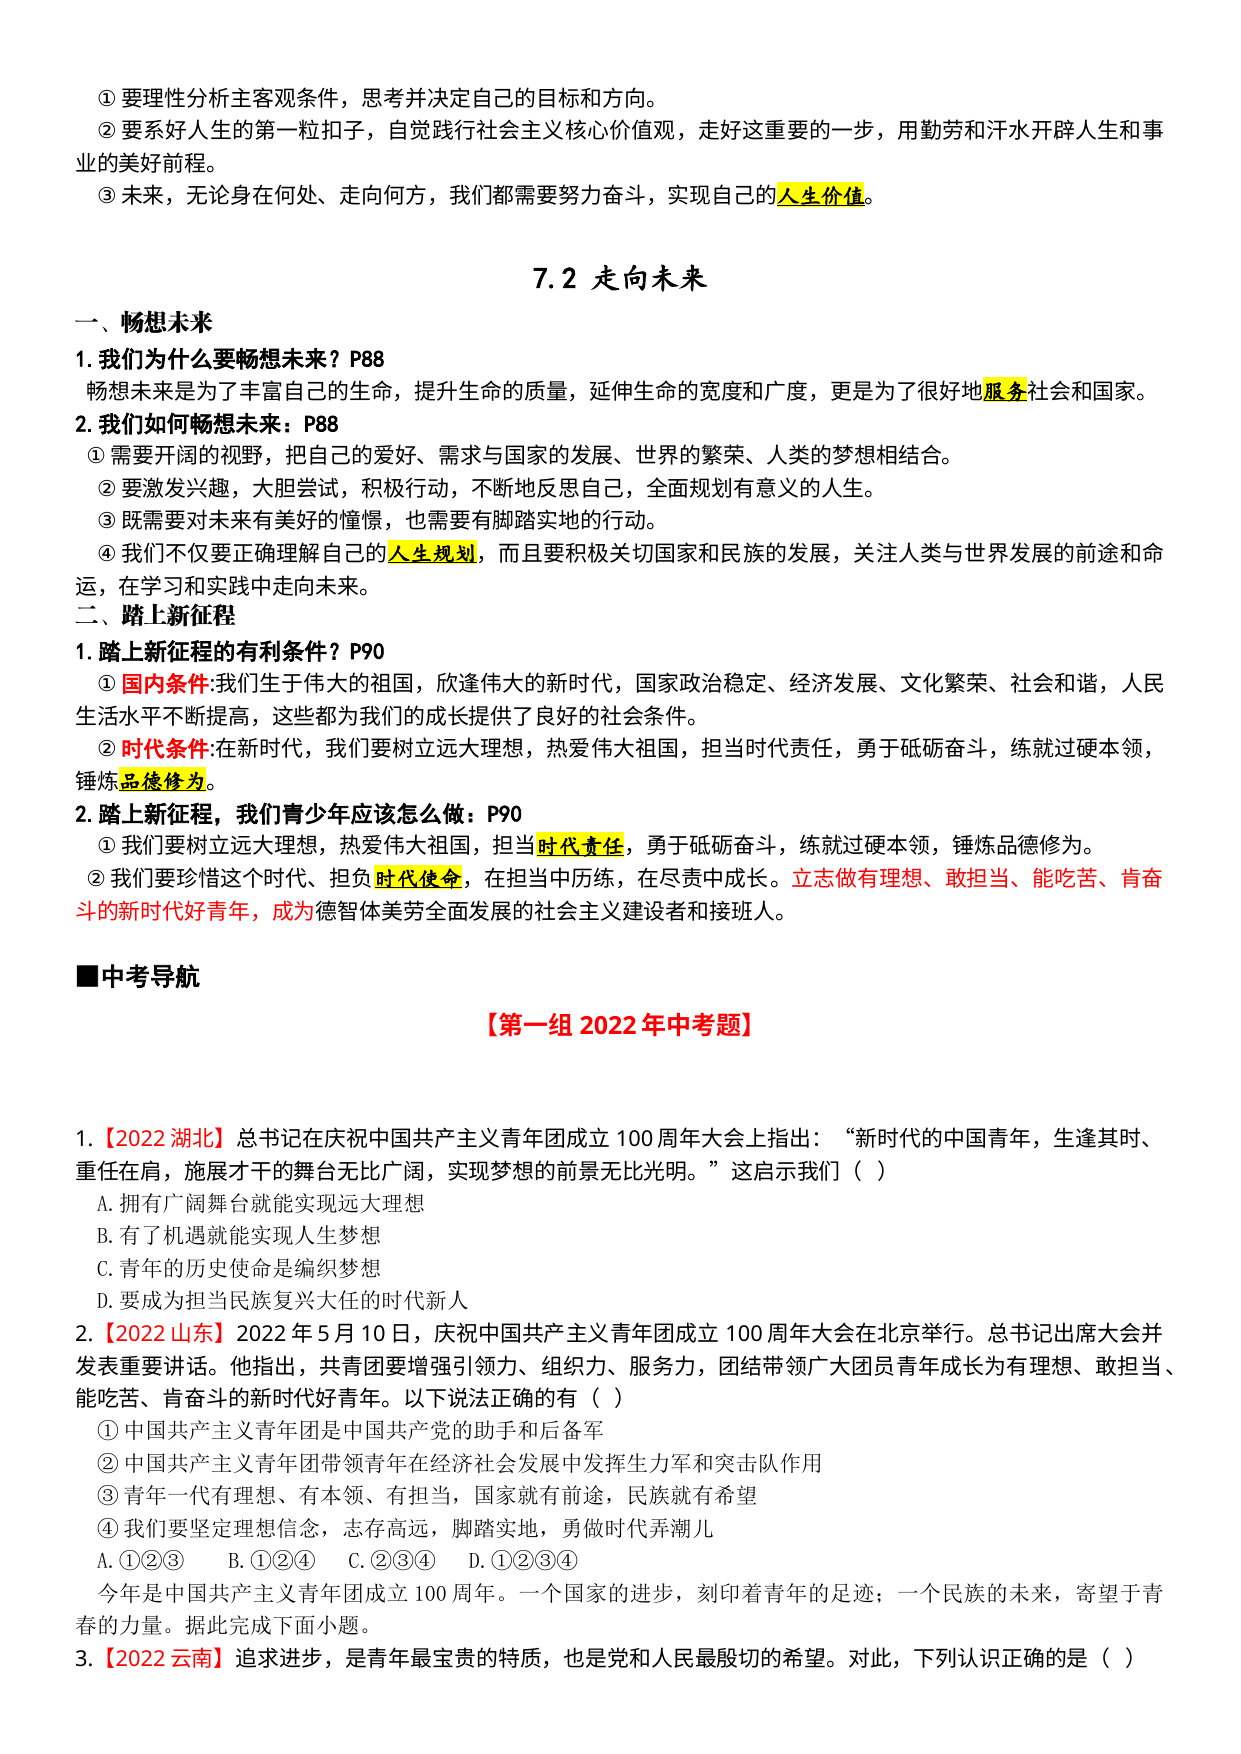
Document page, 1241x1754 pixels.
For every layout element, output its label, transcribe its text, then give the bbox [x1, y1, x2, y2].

text ④我们要坚定理想信念，志存高远，脚踏实地，勇做时代弄潮儿 [75, 1511, 1165, 1543]
text 今年是中国共产主义青年团成立100周年。一个国家的进步，刻印着青年的足迹；一个民族的未来，寄望于青春的力量。据此完成下面小题。 [75, 1576, 1165, 1641]
text ①我们要树立远大理想，热爱伟大祖国，担当时代责任，勇于砥砺奋斗，练就过硬本领，锤炼品德修为。 [75, 828, 1165, 861]
text A.①②③ B.①②④ C.②③④ D.①②③④ [75, 1543, 1165, 1576]
text ③青年一代有理想、有本领、有担当，国家就有前途，民族就有希望 [75, 1478, 1165, 1511]
text ■中考导航 [75, 958, 1165, 991]
text 【第一组 2022年中考题】 [75, 991, 1165, 1056]
text 2.【2022山东】2022年5月10日，庆祝中国共产主义青年团成立100周年大会在北京举行。总书记出席大会并发表重要讲话。他指出，共青团要增强引领力、组织力、服务力，团结带领广大团员青年成长为有理想、敢担当、能吃苦、肯奋斗的新时代好青年。以下说法正确的有（ ） [75, 1316, 1165, 1413]
text 一、畅想未来 [75, 308, 1165, 341]
text 1.踏上新征程的有利条件？P90 [75, 633, 1165, 666]
text A.拥有广阔舞台就能实现远大理想 [75, 1186, 1165, 1218]
text 1.【2022湖北】总书记在庆祝中国共产主义青年团成立100周年大会上指出：“新时代的中国青年，生逢其时、重任在肩，施展才干的舞台无比广阔，实现梦想的前景无比光明。”这启示我们（ ） [75, 1121, 1165, 1186]
list 7.2 走向未来 [75, 243, 1165, 308]
text ②中国共产主义青年团带领青年在经济社会发展中发挥生力军和突击队作用 [75, 1446, 1165, 1478]
text ①需要开阔的视野，把自己的爱好、需求与国家的发展、世界的繁荣、人类的梦想相结合。 [75, 438, 1165, 471]
text ④我们不仅要正确理解自己的人生规划，而且要积极关切国家和民族的发展，关注人类与世界发展的前途和命运，在学习和实践中走向未来。 [75, 536, 1165, 601]
text 2.踏上新征程，我们青少年应该怎么做：P90 [75, 796, 1165, 828]
text C.青年的历史使命是编织梦想 [75, 1251, 1165, 1283]
text 3.【2022云南】追求进步，是青年最宝贵的特质，也是党和人民最殷切的希望。对此，下列认识正确的是（ ） [75, 1641, 1165, 1673]
text B.有了机遇就能实现人生梦想 [75, 1218, 1165, 1251]
text ②时代条件:在新时代，我们要树立远大理想，热爱伟大祖国，担当时代责任，勇于砥砺奋斗，练就过硬本领，锤炼品德修为。 [75, 731, 1165, 796]
text ①要理性分析主客观条件，思考并决定自己的目标和方向。 [75, 81, 1165, 113]
text ③未来，无论身在何处、走向何方，我们都需要努力奋斗，实现自己的人生价值。 [75, 178, 1165, 211]
text 2.我们如何畅想未来：P88 [75, 406, 1165, 438]
text ②我们要珍惜这个时代、担负时代使命，在担当中历练，在尽责中成长。立志做有理想、敢担当、能吃苦、肯奋斗的新时代好青年，成为德智体美劳全面发展的社会主义建设者和接班人。 [75, 861, 1165, 926]
text 畅想未来是为了丰富自己的生命，提升生命的质量，延伸生命的宽度和广度，更是为了很好地服务社会和国家。 [75, 373, 1165, 406]
text ③既需要对未来有美好的憧憬，也需要有脚踏实地的行动。 [75, 503, 1165, 536]
text ②要激发兴趣，大胆尝试，积极行动，不断地反思自己，全面规划有意义的人生。 [75, 471, 1165, 503]
text ②要系好人生的第一粒扣子，自觉践行社会主义核心价值观，走好这重要的一步，用勤劳和汗水开辟人生和事业的美好前程。 [75, 113, 1165, 178]
text ①中国共产主义青年团是中国共产党的助手和后备军 [75, 1413, 1165, 1446]
text 1.我们为什么要畅想未来？P88 [75, 341, 1165, 373]
text ①国内条件:我们生于伟大的祖国，欣逢伟大的新时代，国家政治稳定、经济发展、文化繁荣、社会和谐，人民生活水平不断提高，这些都为我们的成长提供了良好的社会条件。 [75, 666, 1165, 731]
text D.要成为担当民族复兴大任的时代新人 [75, 1283, 1165, 1316]
text 二、踏上新征程 [75, 601, 1165, 633]
